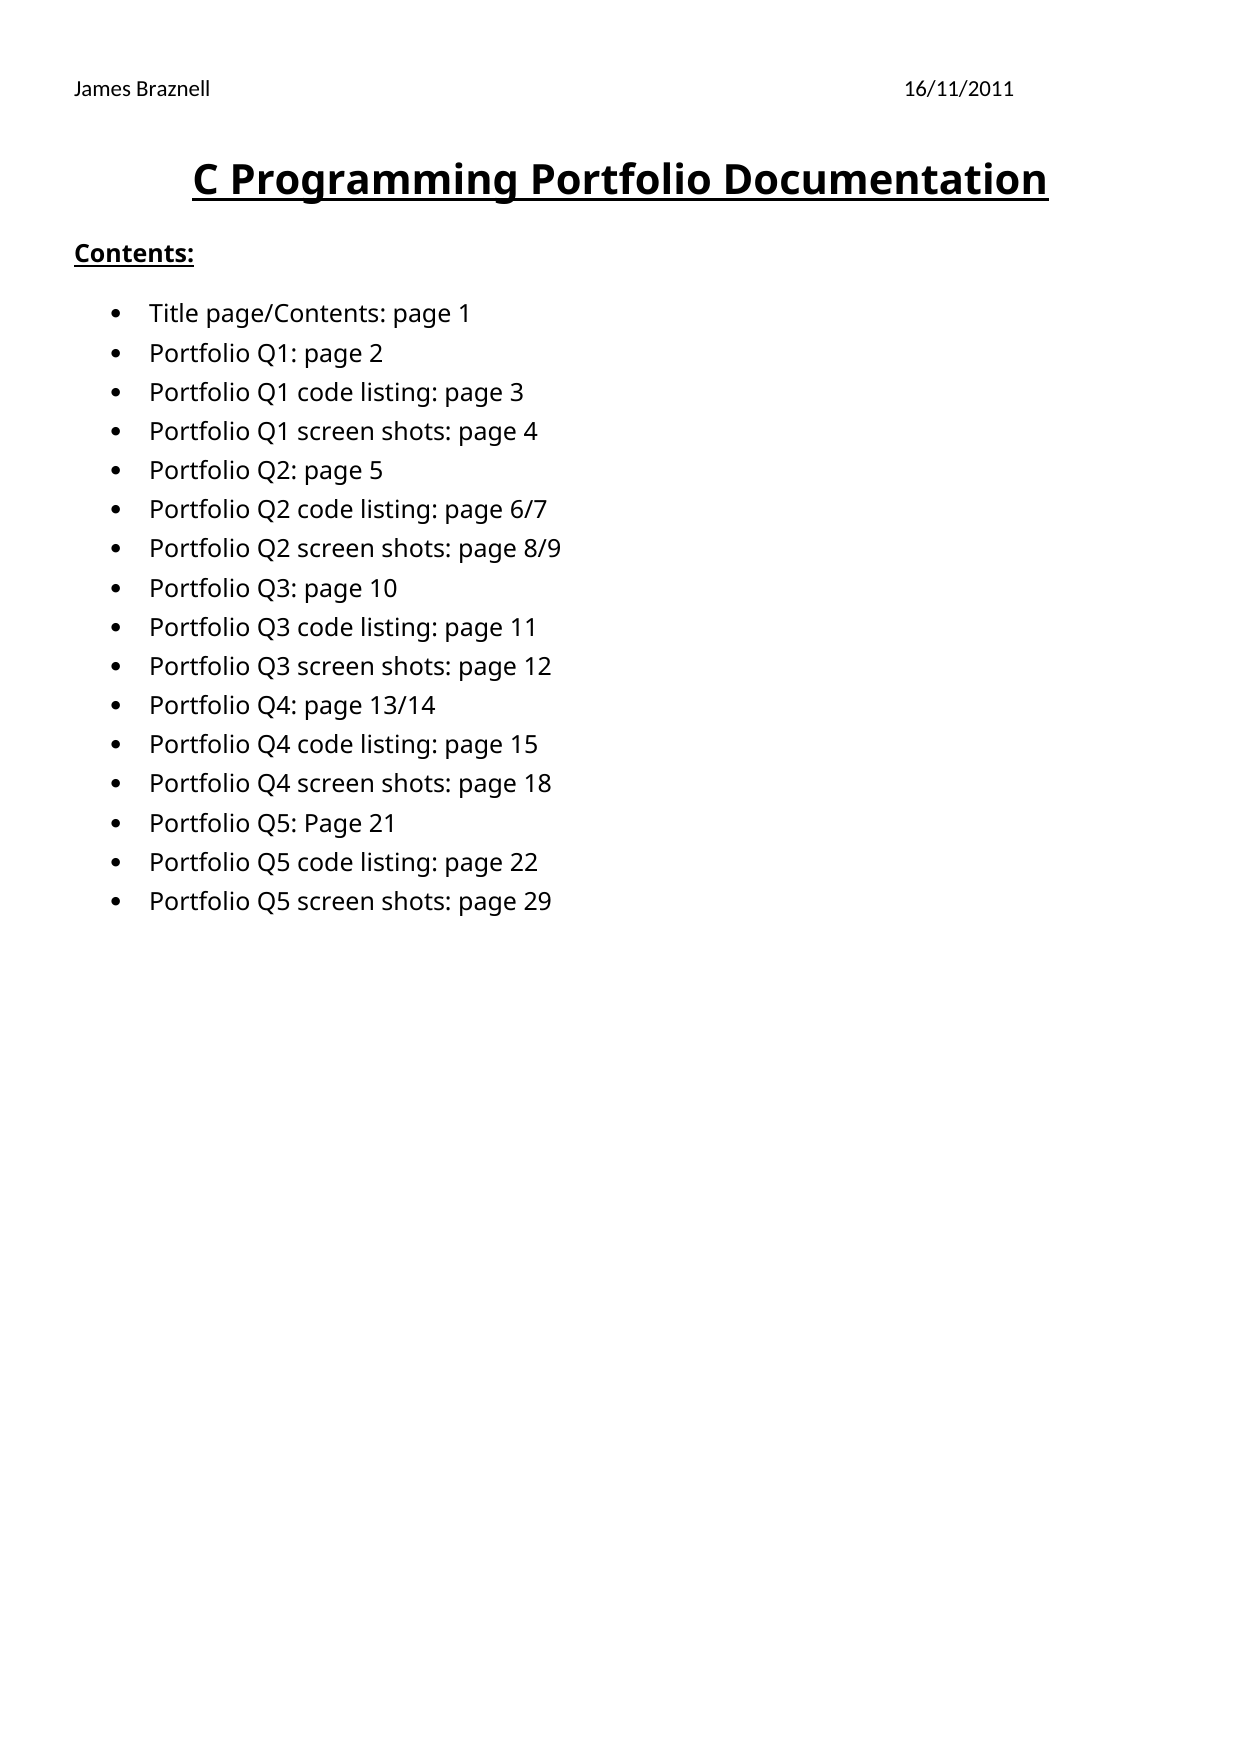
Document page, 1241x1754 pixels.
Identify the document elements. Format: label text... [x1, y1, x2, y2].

list Portfolio Q3 code listing: page 11 [111, 609, 1167, 643]
list Portfolio Q1 screen shots: page 4 [111, 413, 1167, 448]
list Portfolio Q3 screen shots: page 12 [111, 648, 1167, 683]
text C Programming Portfolio Documentation [74, 150, 1167, 207]
list Portfolio Q5 code listing: page 22 [111, 844, 1167, 878]
list Title page/Contents: page 1 [111, 296, 1167, 330]
list Portfolio Q5: Page 21 [111, 805, 1167, 839]
list Portfolio Q1 code listing: page 3 [111, 374, 1167, 408]
list Portfolio Q4 screen shots: page 18 [111, 766, 1167, 800]
list Portfolio Q2: page 5 [111, 453, 1167, 487]
list Portfolio Q4 code listing: page 15 [111, 727, 1167, 761]
text Contents: [74, 236, 1167, 270]
list Portfolio Q1: page 2 [111, 335, 1167, 369]
list Portfolio Q5 screen shots: page 29 [111, 883, 1167, 918]
list Portfolio Q4: page 13/14 [111, 688, 1167, 722]
list Portfolio Q3: page 10 [111, 570, 1167, 604]
list Portfolio Q2 screen shots: page 8/9 [111, 531, 1167, 565]
list Portfolio Q2 code listing: page 6/7 [111, 492, 1167, 526]
